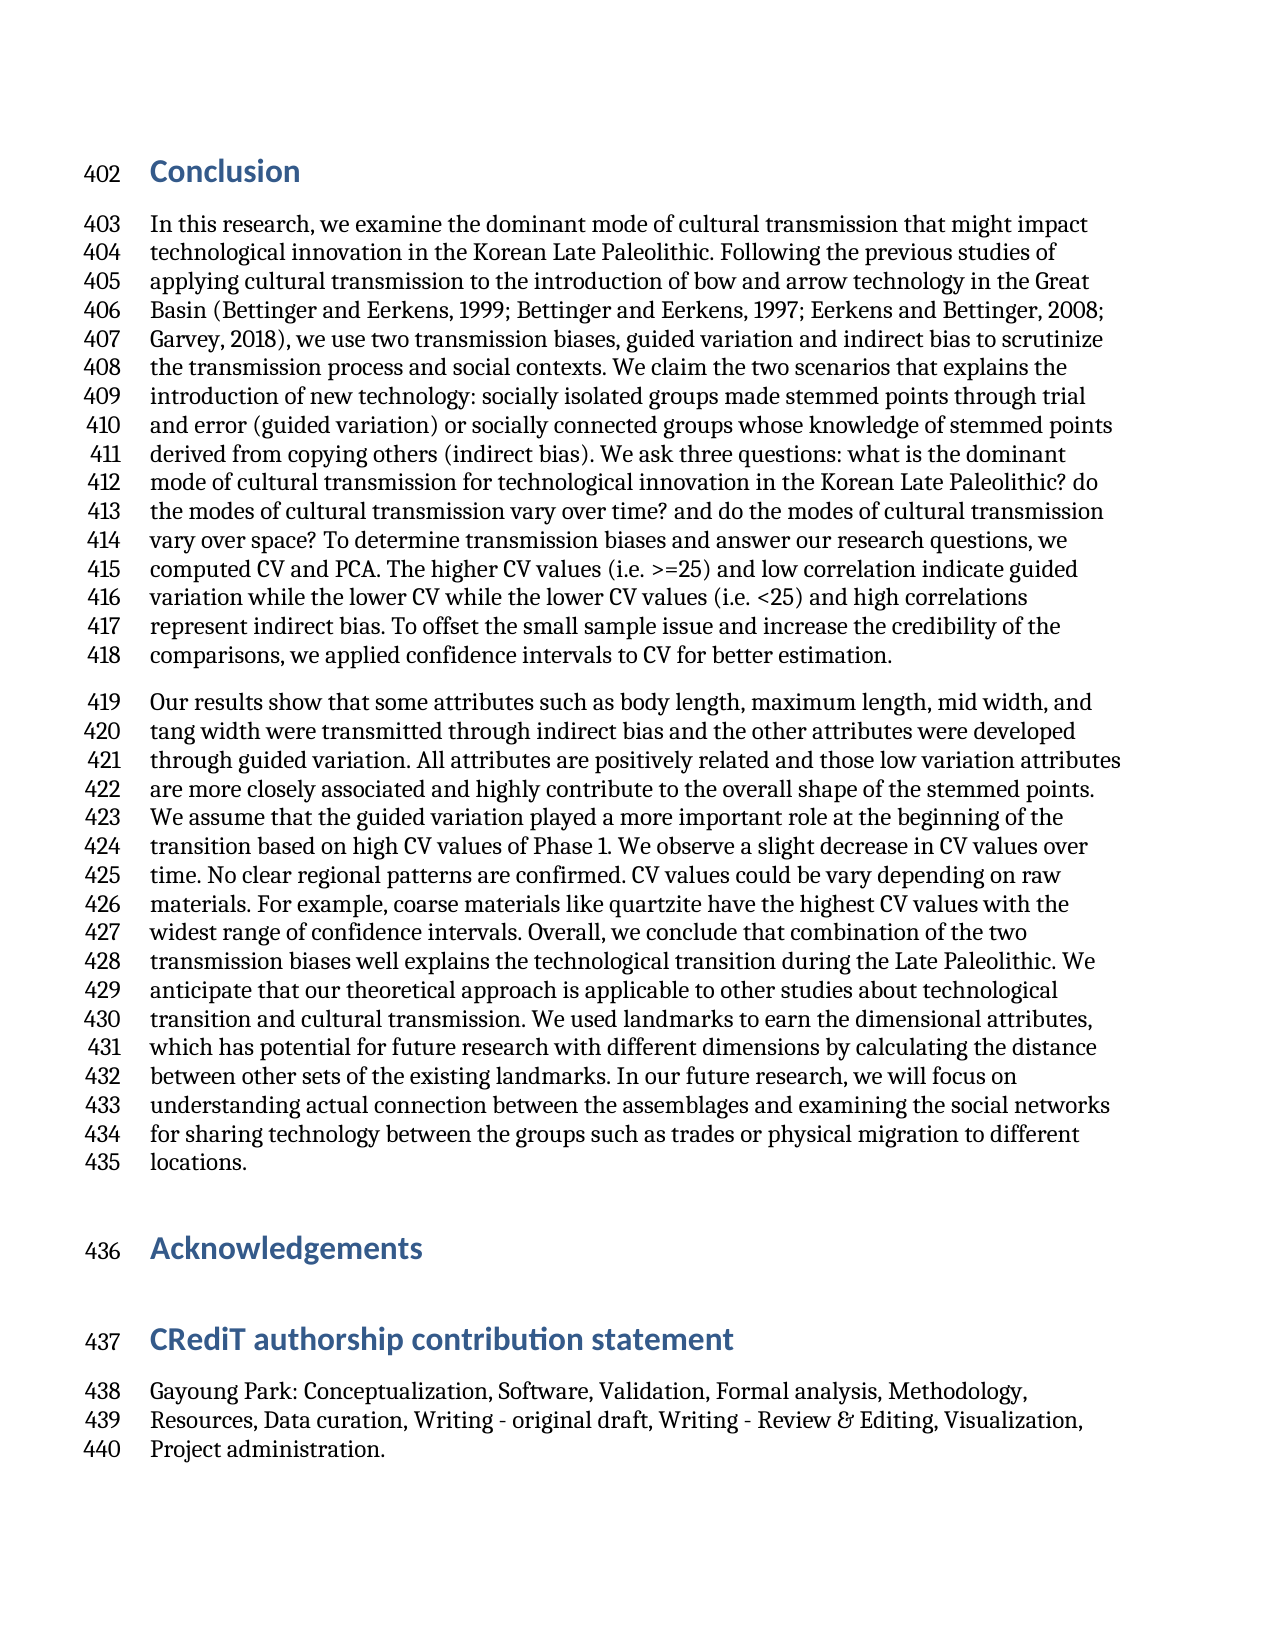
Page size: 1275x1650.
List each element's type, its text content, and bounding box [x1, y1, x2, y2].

subtitle Acknowledgements [150, 1227, 1125, 1268]
subtitle CRediT authorship contribution statement [150, 1318, 1125, 1358]
text Our results show that some attributes such as body length, maximum length, mid width, and tang width were transmitted through indirect bias and the other attributes were developed through guided variation. All attributes are positively related and those low variation attributes are more closely associated and highly contribute to the overall shape of the stemmed points. We assume that the guided variation played a more important role at the beginning of the transition based on high CV values of Phase 1. We observe a slight decrease in CV values over time. No clear regional patterns are confirmed. CV values could be vary depending on raw materials. For example, coarse materials like quartzite have the highest CV values with the widest range of confidence intervals. Overall, we conclude that combination of the two transmission biases well explains the technological transition during the Late Paleolithic. We anticipate that our theoretical approach is applicable to other studies about technological transition and cultural transmission. We used landmarks to earn the dimensional attributes, which has potential for future research with different dimensions by calculating the distance between other sets of the existing landmarks. In our future research, we will focus on understanding actual connection between the assemblages and examining the social networks for sharing technology between the groups such as trades or physical migration to different locations. [150, 688, 1125, 1177]
subtitle Conclusion [150, 150, 1125, 191]
text Gayoung Park: Conceptualization, Software, Validation, Formal analysis, Methodology, Resources, Data curation, Writing - original draft, Writing - Review & Editing, Visualization, Project administration. [150, 1377, 1125, 1463]
text In this research, we examine the dominant mode of cultural transmission that might impact technological innovation in the Korean Late Paleolithic. Following the previous studies of applying cultural transmission to the introduction of bow and arrow technology in the Great Basin (Bettinger and Eerkens, 1999; Bettinger and Eerkens, 1997; Eerkens and Bettinger, 2008; Garvey, 2018), we use two transmission biases, guided variation and indirect bias to scrutinize the transmission process and social contexts. We claim the two scenarios that explains the introduction of new technology: socially isolated groups made stemmed points through trial and error (guided variation) or socially connected groups whose knowledge of stemmed points derived from copying others (indirect bias). We ask three questions: what is the dominant mode of cultural transmission for technological innovation in the Korean Late Paleolithic? do the modes of cultural transmission vary over time? and do the modes of cultural transmission vary over space? To determine transmission biases and answer our research questions, we computed CV and PCA. The higher CV values (i.e. >=25) and low correlation indicate guided variation while the lower CV while the lower CV values (i.e. <25) and high correlations represent indirect bias. To offset the small sample issue and increase the credibility of the comparisons, we applied confidence intervals to CV for better estimation. [150, 209, 1125, 669]
